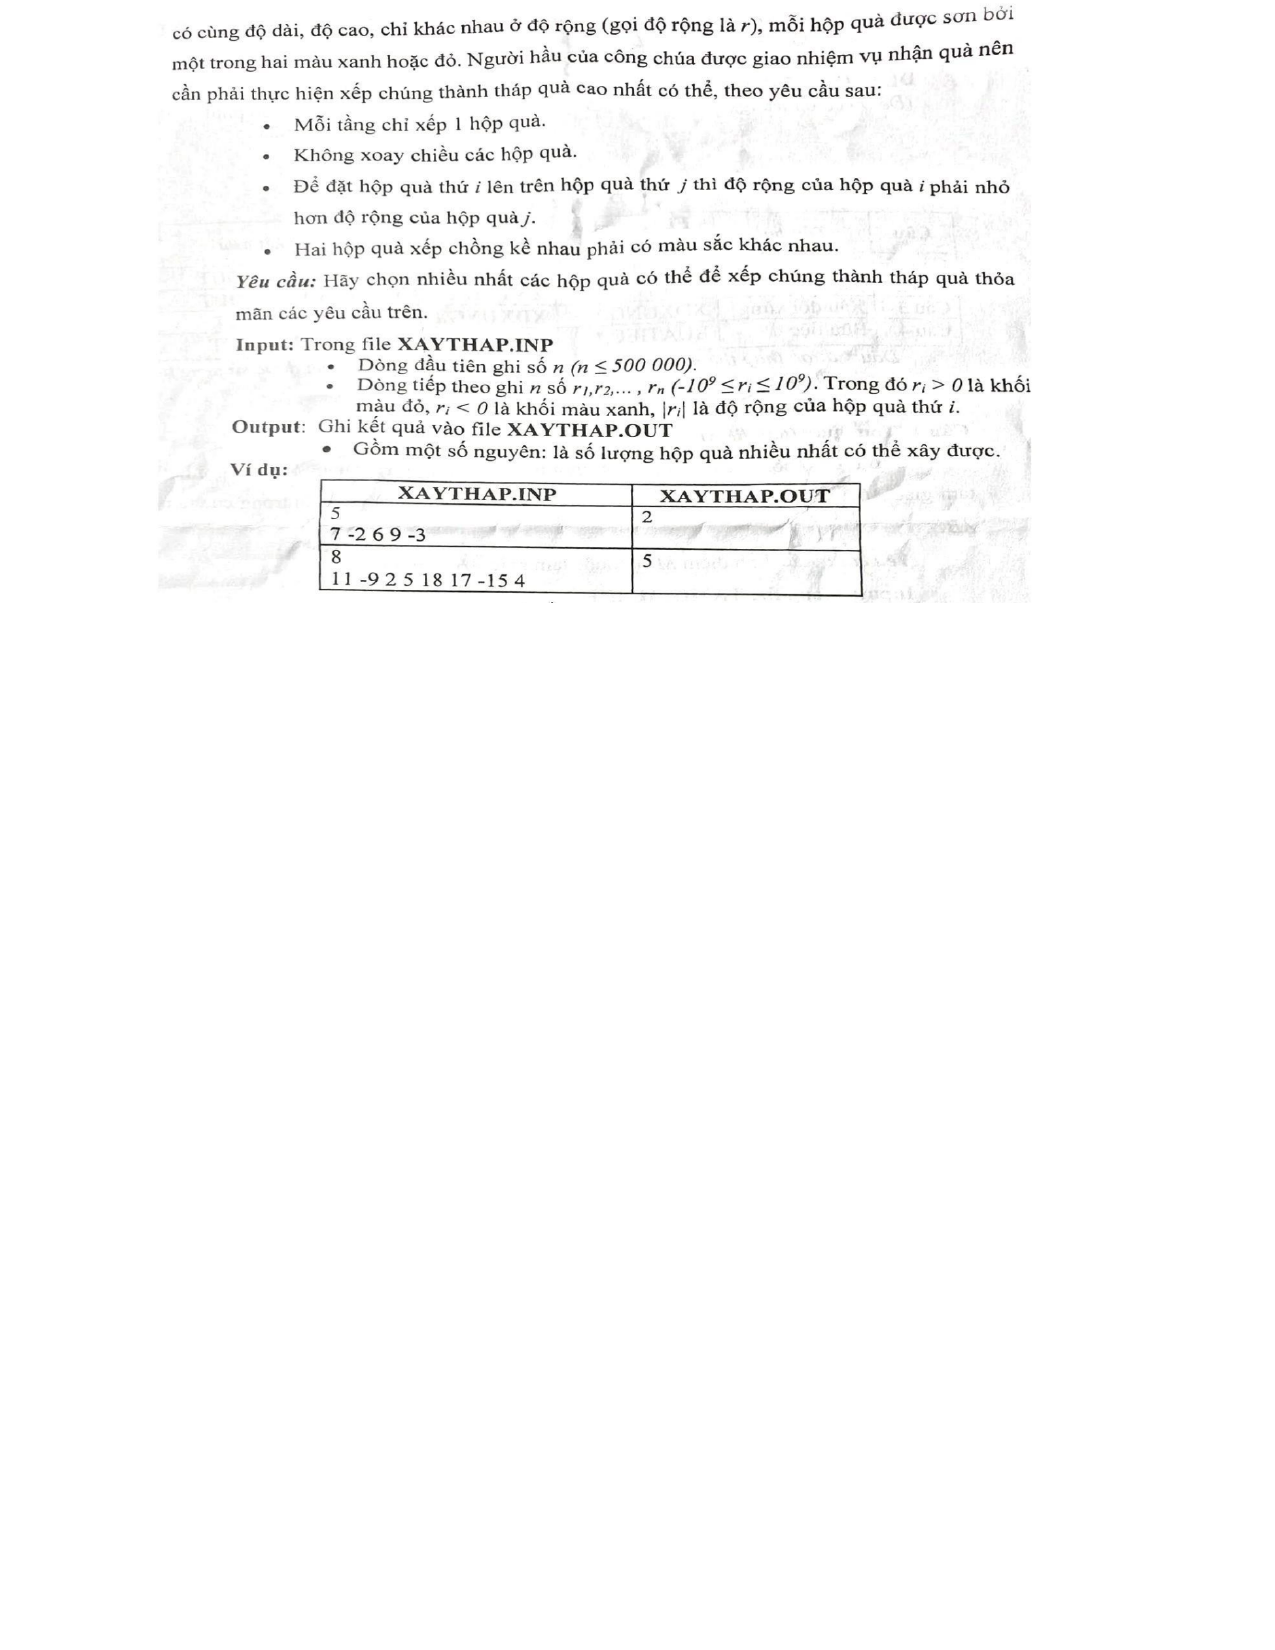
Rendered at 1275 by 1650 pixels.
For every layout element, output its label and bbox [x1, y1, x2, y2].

picture [150, 0, 1125, 603]
